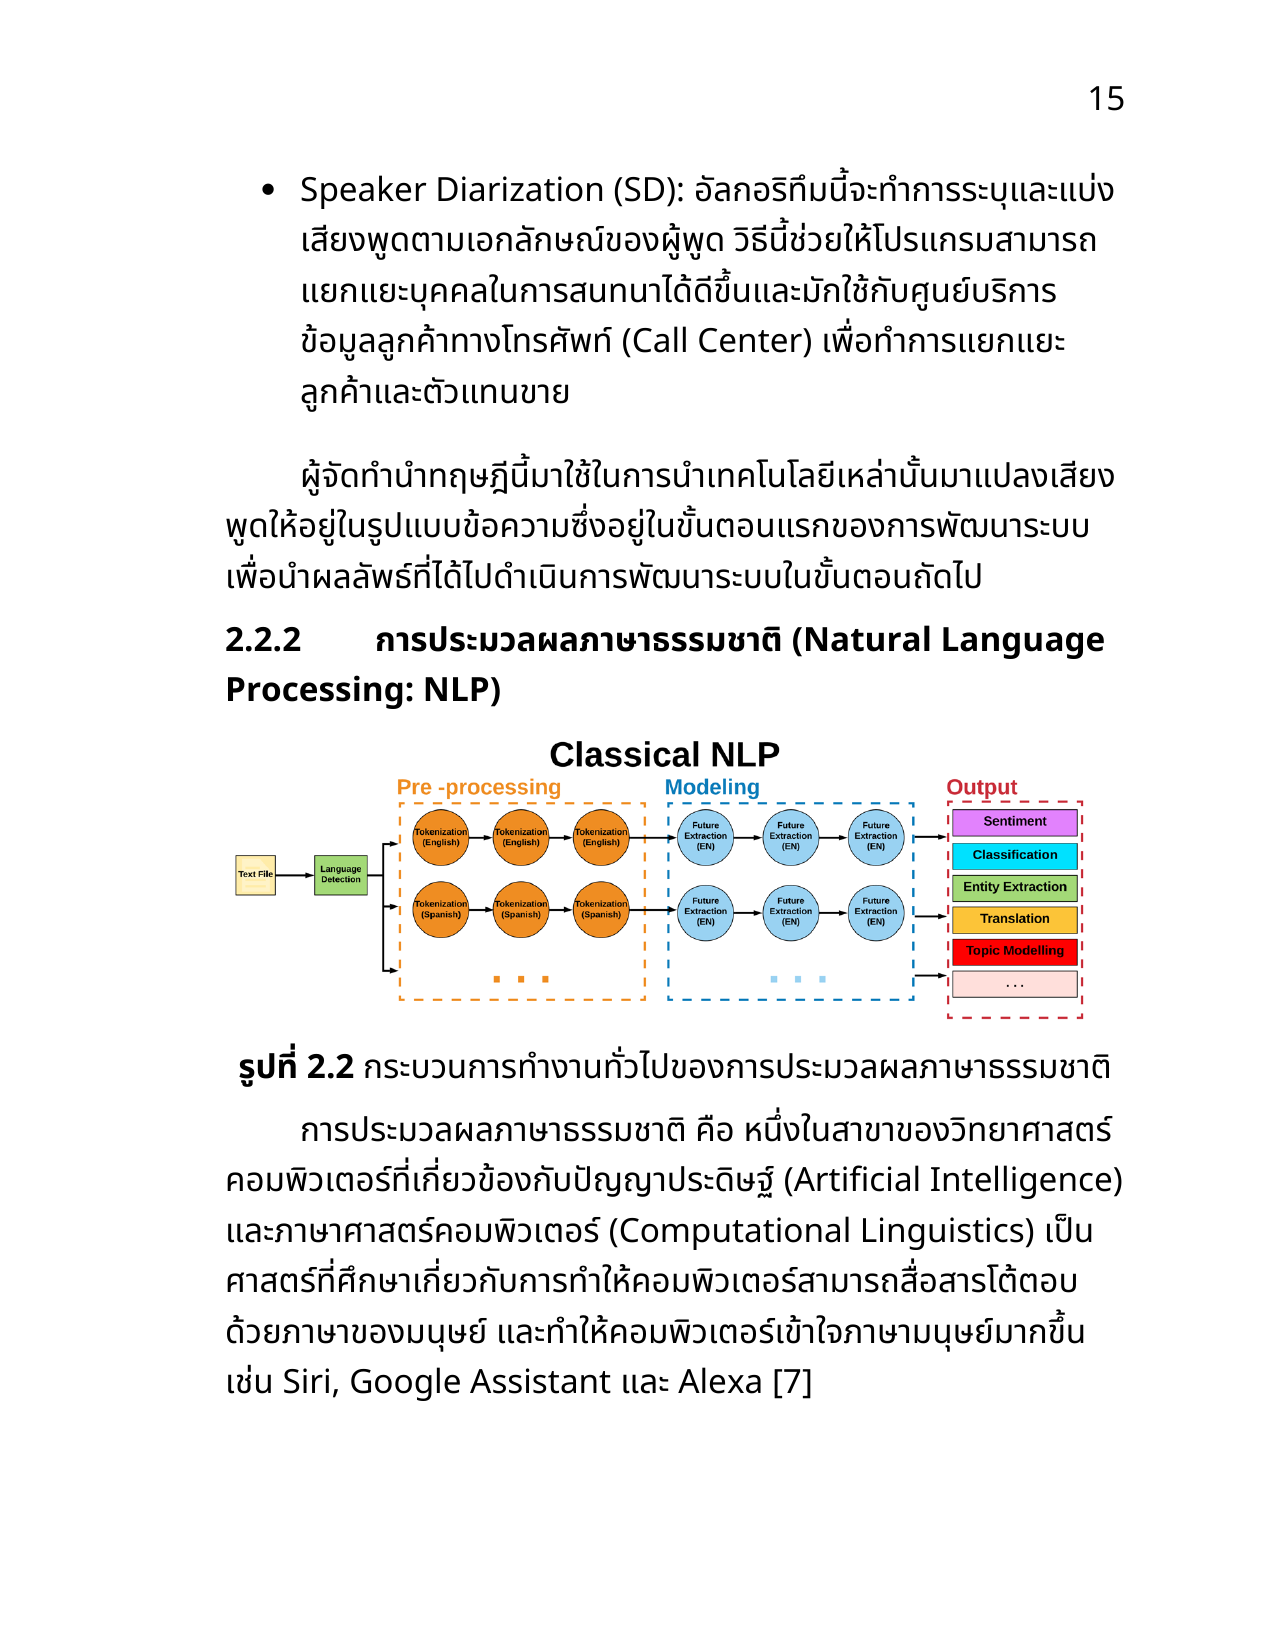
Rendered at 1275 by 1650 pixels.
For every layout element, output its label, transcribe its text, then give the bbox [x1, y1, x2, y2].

picture [225, 724, 1092, 1030]
list Speaker Diarization (SD): อัลกอริทึมนี้จะทำการระบุและแบ่งเสียงพูดตามเอกลักษณ์ของผู้พูด วิธีนี้ช่วยให้โปรแกรมสามารถแยกแยะบุคคลในการสนทนาได้ดีขึ้นและมักใช้กับศูนย์บริการข้อมูลลูกค้าทางโทรศัพท์ (Call Center) เพื่อทำการแยกแยะลูกค้าและตัวแทนขาย [262, 166, 1125, 418]
text การประมวลผลภาษาธรรมชาติ คือ หนึ่งในสาขาของวิทยาศาสตร์คอมพิวเตอร์ที่เกี่ยวข้องกับปัญญาประดิษฐ์ (Artificial Intelligence) และภาษาศาสตร์คอมพิวเตอร์ (Computational Linguistics) เป็นศาสตร์ที่ศึกษาเกี่ยวกับการทำให้คอมพิวเตอร์สามารถสื่อสารโต้ตอบด้วยภาษาของมนุษย์ และทำให้คอมพิวเตอร์เข้าใจภาษามนุษย์มากขึ้น เช่น Siri, Google Assistant และ Alexa [7] [225, 1106, 1125, 1409]
subtitle การประมวลผลภาษาธรรมชาติ (Natural Language Processing: NLP) [225, 616, 1125, 712]
text ผู้จัดทำนำทฤษฎีนี้มาใช้ในการนำเทคโนโลยีเหล่านั้นมาแปลงเสียงพูดให้อยู่ในรูปแบบข้อความซึ่งอยู่ในขั้นตอนแรกของการพัฒนาระบบ เพื่อนำผลลัพธ์ที่ได้ไปดำเนินการพัฒนาระบบในขั้นตอนถัดไป [225, 452, 1125, 603]
